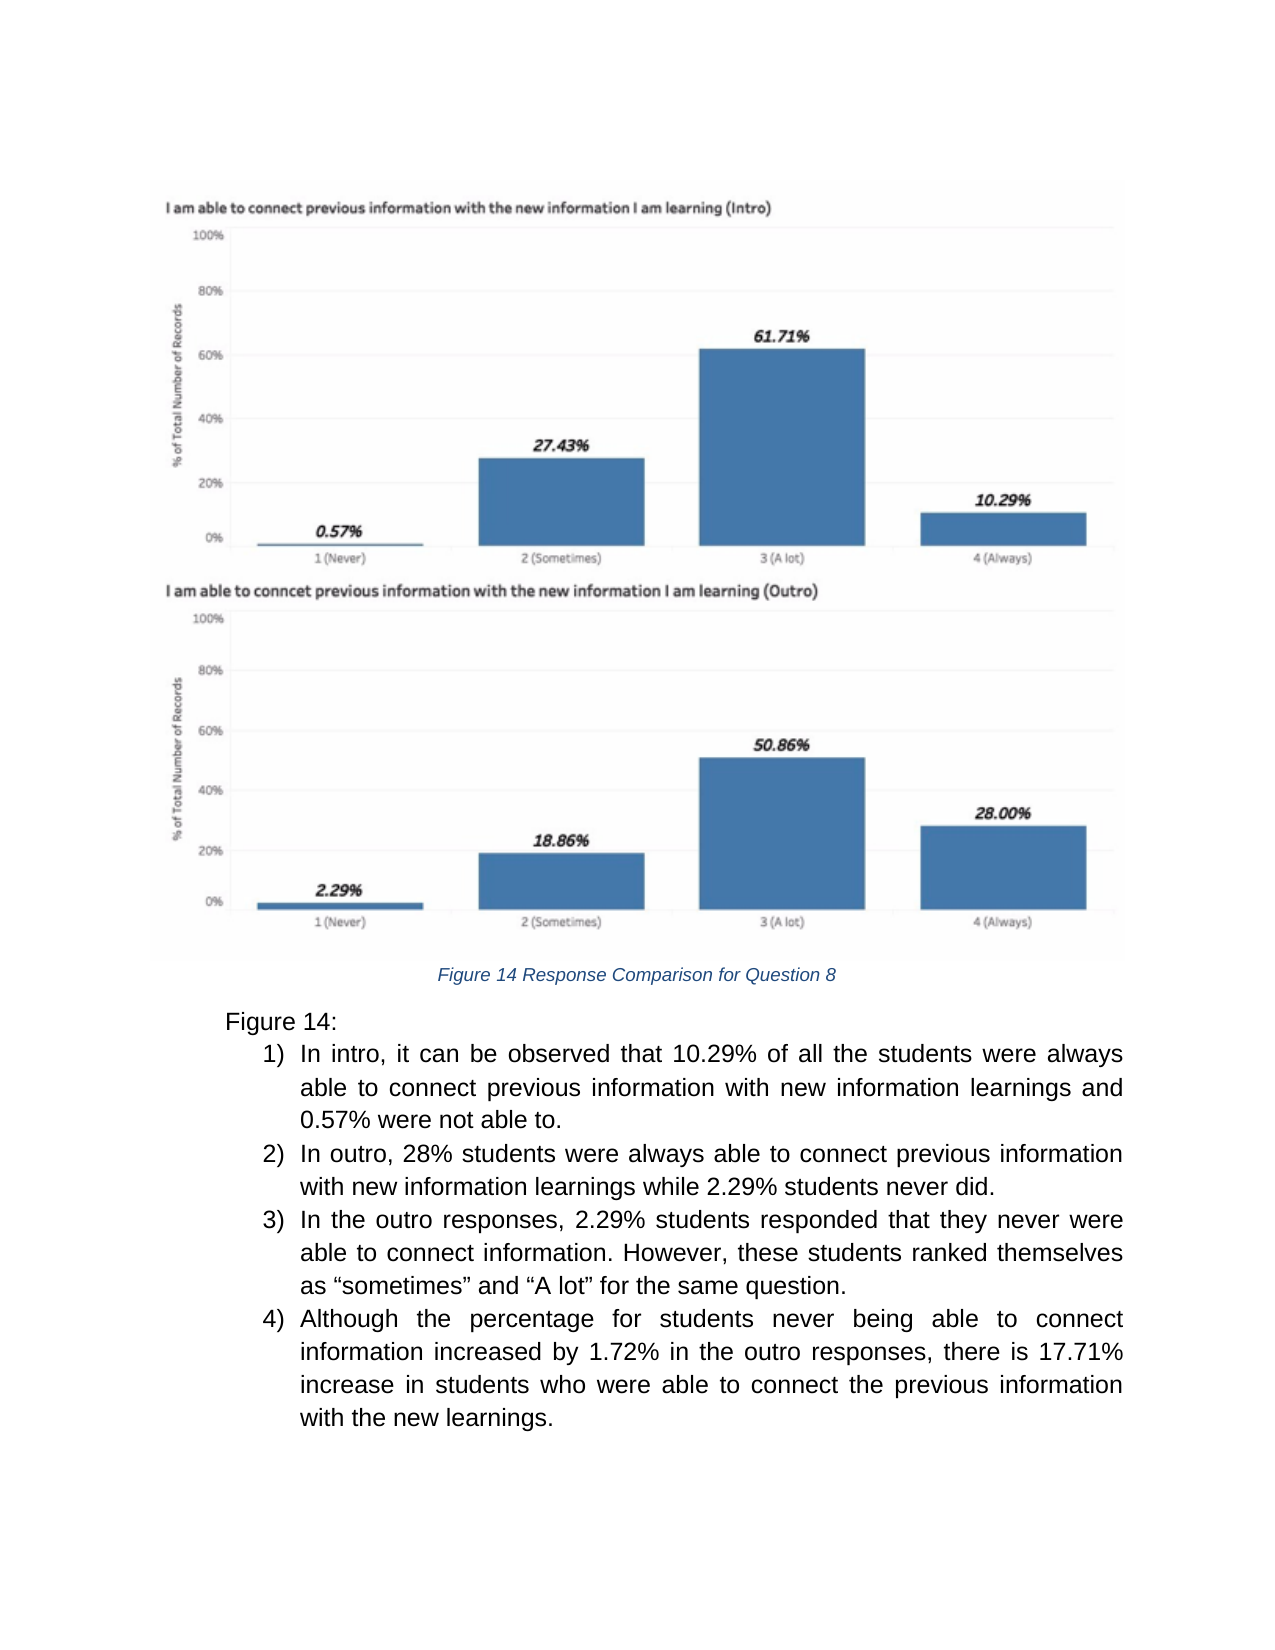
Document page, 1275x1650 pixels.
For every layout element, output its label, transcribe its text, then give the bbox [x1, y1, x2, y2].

picture [150, 180, 1125, 961]
text Figure 14 Response Comparison for Question 8 [150, 964, 1125, 986]
list Although the percentage for students never being able to connect information increased by 1.72% in the outro responses, there is 17.71% increase in students who were able to connect the previous information with the new learnings. [262, 1304, 1125, 1431]
list In intro, it can be observed that 10.29% of all the students were always able to connect previous information with new information learnings and 0.57% were not able to. [262, 1039, 1125, 1134]
list In the outro responses, 2.29% students responded that they never were able to connect information. However, these students ranked themselves as “sometimes” and “A lot” for the same question. [262, 1204, 1125, 1299]
text Figure 14: [150, 1006, 1125, 1035]
list In outro, 28% students were always able to connect previous information with new information learnings while 2.29% students never did. [262, 1138, 1125, 1200]
